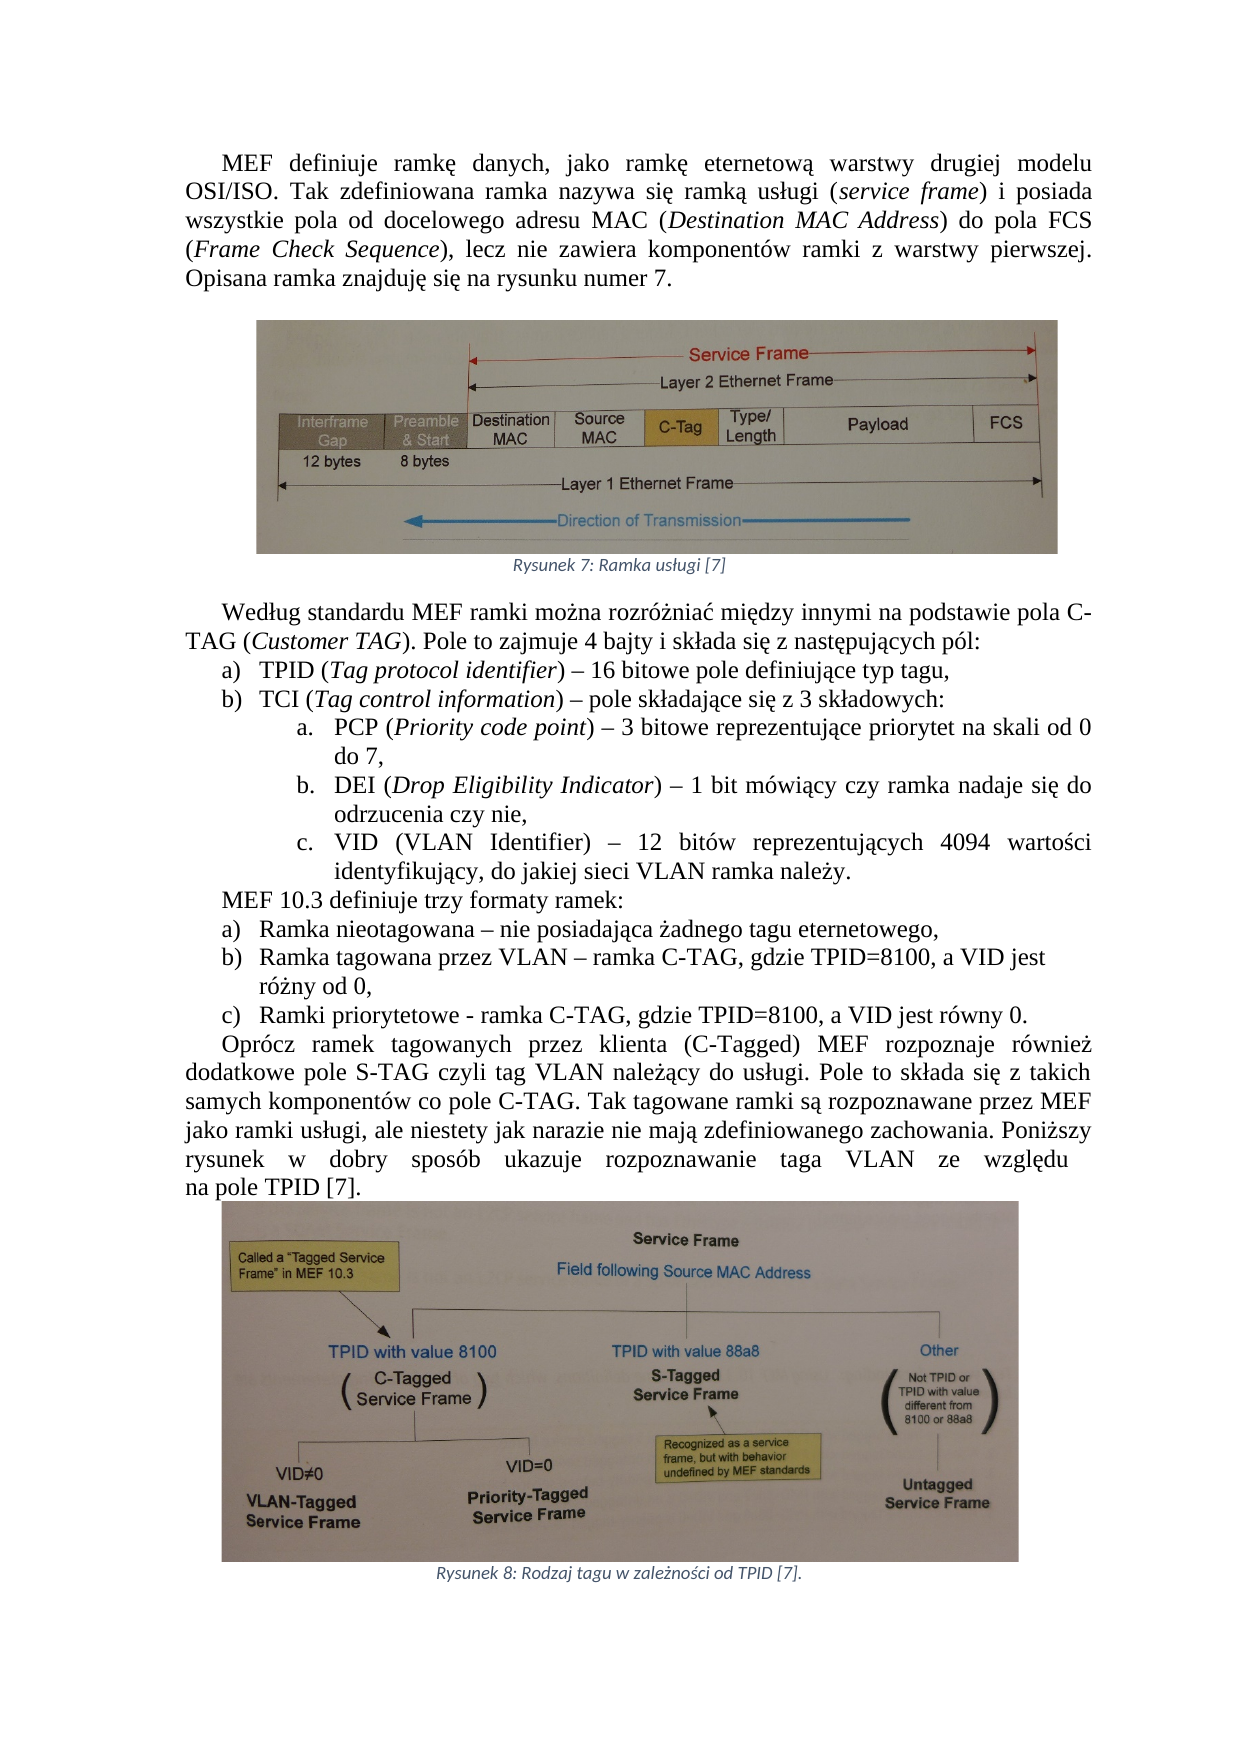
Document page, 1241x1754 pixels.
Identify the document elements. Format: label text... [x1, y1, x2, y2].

list PCP (Priority code point) – 3 bitowe reprezentujące priorytet na skali od 0 do 7, [296, 712, 1093, 770]
text Rysunek 8: Rodzaj tagu w zależności od TPID [7]. [148, 1561, 1093, 1584]
text MEF definiuje ramkę danych, jako ramkę eternetową warstwy drugiej modelu OSI/ISO. Tak zdefiniowana ramka nazywa się ramką usługi (service frame) i posiada wszystkie pola od docelowego adresu MAC (Destination MAC Address) do pola FCS (Frame Check Sequence), lecz nie zawiera komponentów ramki z warstwy pierwszej. Opisana ramka znajduję się na rysunku numer 7. [185, 148, 1093, 291]
list TCI (Tag control information) – pole składające się z 3 składowych: [221, 684, 1093, 712]
text Oprócz ramek tagowanych przez klienta (C-Tagged) MEF rozpoznaje również dodatkowe pole S-TAG czyli tag VLAN należący do usługi. Pole to składa się z takich samych komponentów co pole C-TAG. Tak tagowane ramki są rozpoznawane przez MEF jako ramki usługi, ale niestety jak narazie nie mają zdefiniowanego zachowania. Poniższy rysunek w dobry sposób ukazuje rozpoznawanie taga VLAN ze względu na pole TPID [7]. [185, 1029, 1093, 1201]
list TPID (Tag protocol identifier) – 16 bitowe pole definiujące typ tagu, [221, 655, 1093, 684]
picture [256, 320, 1058, 554]
list Ramka tagowana przez VLAN – ramka C-TAG, gdzie TPID=8100, a VID jest różny od 0, [221, 942, 1093, 1000]
text Według standardu MEF ramki można rozróżniać między innymi na podstawie pola C-TAG (Customer TAG). Pole to zajmuje 4 bajty i składa się z następujących pól: [185, 597, 1093, 655]
text MEF 10.3 definiuje trzy formaty ramek: [148, 885, 1093, 914]
list VID (VLAN Identifier) – 12 bitów reprezentujących 4094 wartości identyfikujący, do jakiej sieci VLAN ramka należy. [296, 827, 1093, 885]
text Rysunek 7: Ramka usługi [7] [148, 554, 1093, 577]
list Ramka nieotagowana – nie posiadająca żadnego tagu eternetowego, [221, 914, 1093, 942]
picture [221, 1201, 1019, 1562]
list Ramki priorytetowe - ramka C-TAG, gdzie TPID=8100, a VID jest równy 0. [221, 1000, 1093, 1029]
list DEI (Drop Eligibility Indicator) – 1 bit mówiący czy ramka nadaje się do odrzucenia czy nie, [296, 770, 1093, 827]
